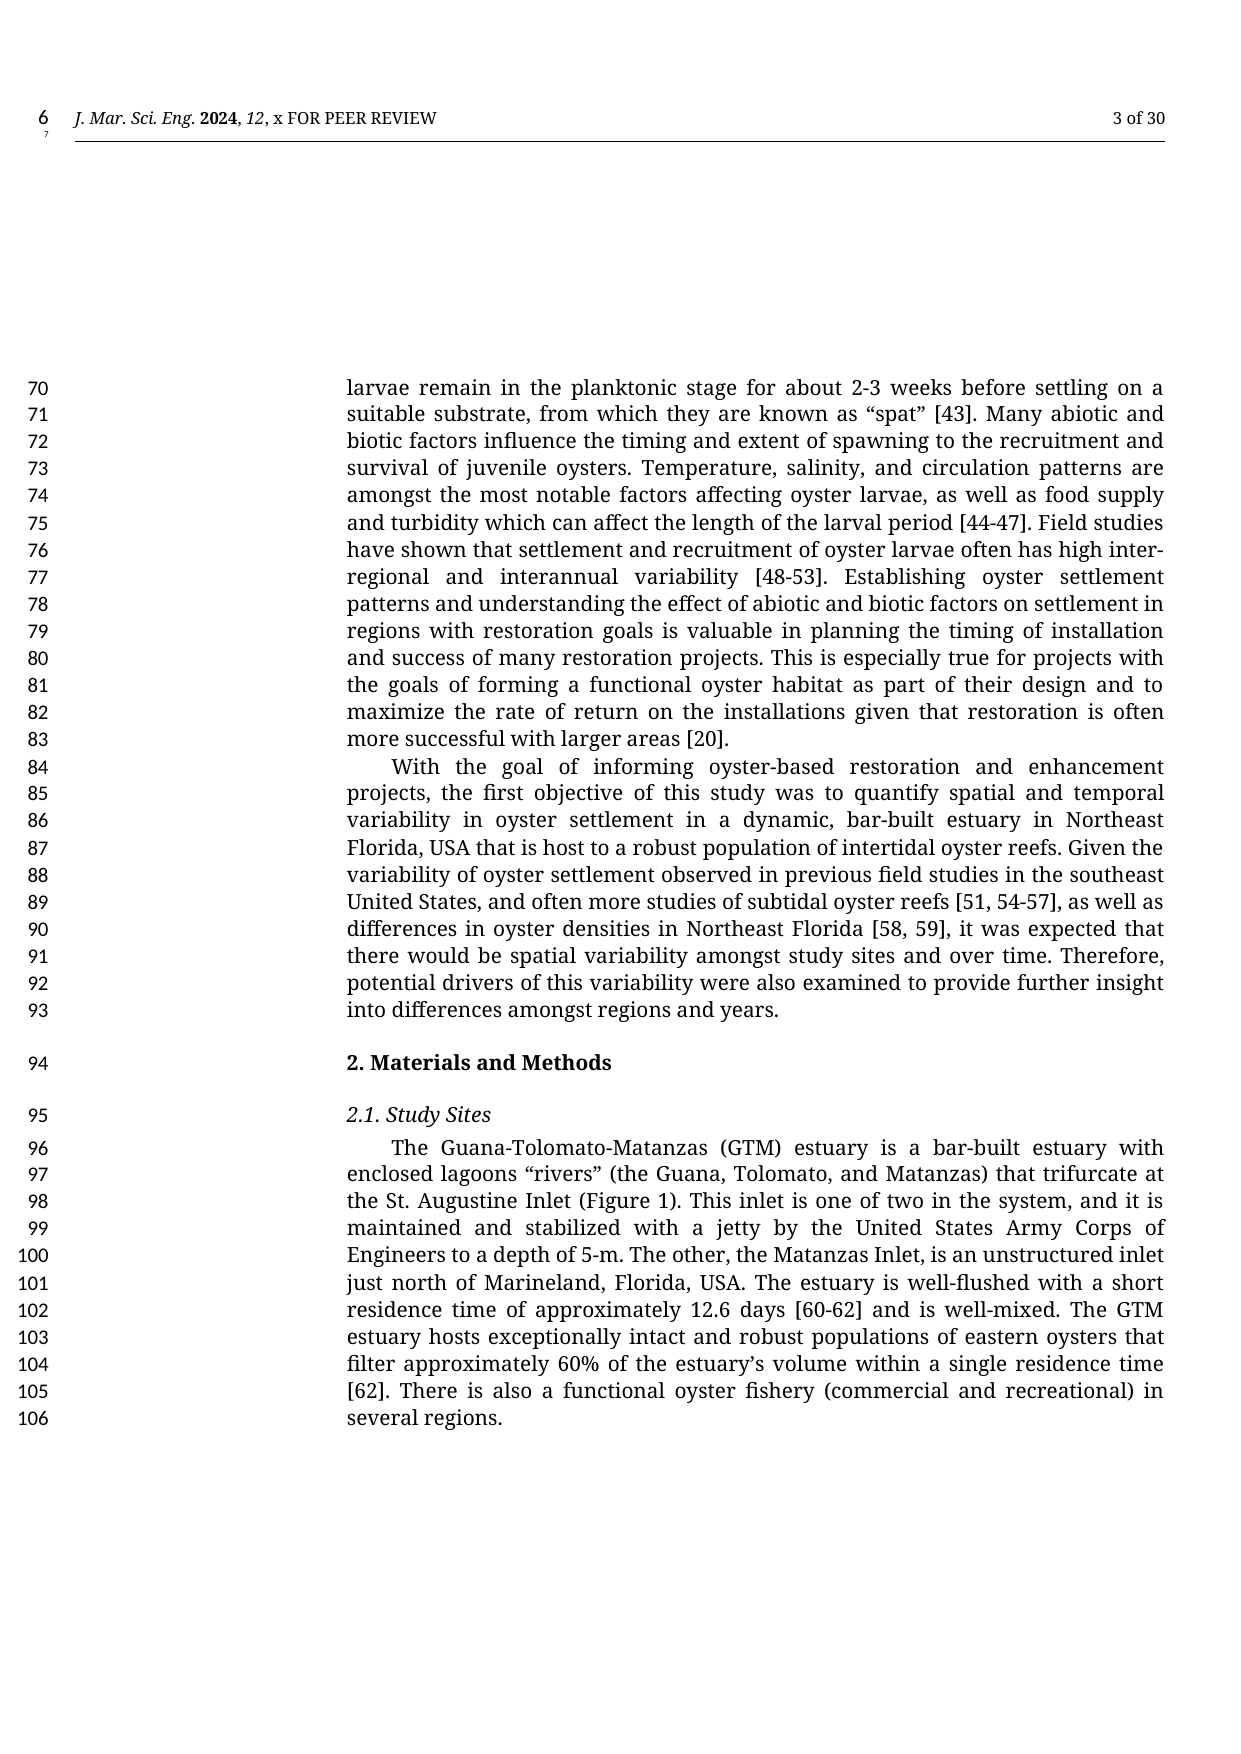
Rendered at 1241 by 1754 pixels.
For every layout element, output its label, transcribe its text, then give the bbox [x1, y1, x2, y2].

subtitle 2. Materials and Methods [347, 1048, 1165, 1076]
subtitle 2.1. Study Sites [347, 1101, 1165, 1127]
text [347, 374, 1165, 753]
text With the goal of informing oyster-based restoration and enhancement projects, the first objective of this study was to quantify spatial and temporal variability in oyster settlement in a dynamic, bar-built estuary in Northeast Florida, USA that is host to a robust population of intertidal oyster reefs. Given the variability of oyster settlement observed in previous field studies in the southeast United States, and often more studies of subtidal oyster reefs [51, 54-57], as well as differences in oyster densities in Northeast Florida [58, 59], it was expected that there would be spatial variability amongst study sites and over time. Therefore, potential drivers of this variability were also examined to provide further insight into differences amongst regions and years. [347, 753, 1165, 1023]
text The Guana-Tolomato-Matanzas (GTM) estuary is a bar-built estuary with enclosed lagoons “rivers” (the Guana, Tolomato, and Matanzas) that trifurcate at the St. Augustine Inlet (Figure 1). This inlet is one of two in the system, and it is maintained and stabilized with a jetty by the United States Army Corps of Engineers to a depth of 5-m. The other, the Matanzas Inlet, is an unstructured inlet just north of Marineland, Florida, USA. The estuary is well-flushed with a short residence time of approximately 12.6 days [60-62] and is well-mixed. The GTM estuary hosts exceptionally intact and robust populations of eastern oysters that filter approximately 60% of the estuary’s volume within a single residence time [62]. There is also a functional oyster fishery (commercial and recreational) in several regions. [347, 1134, 1165, 1432]
